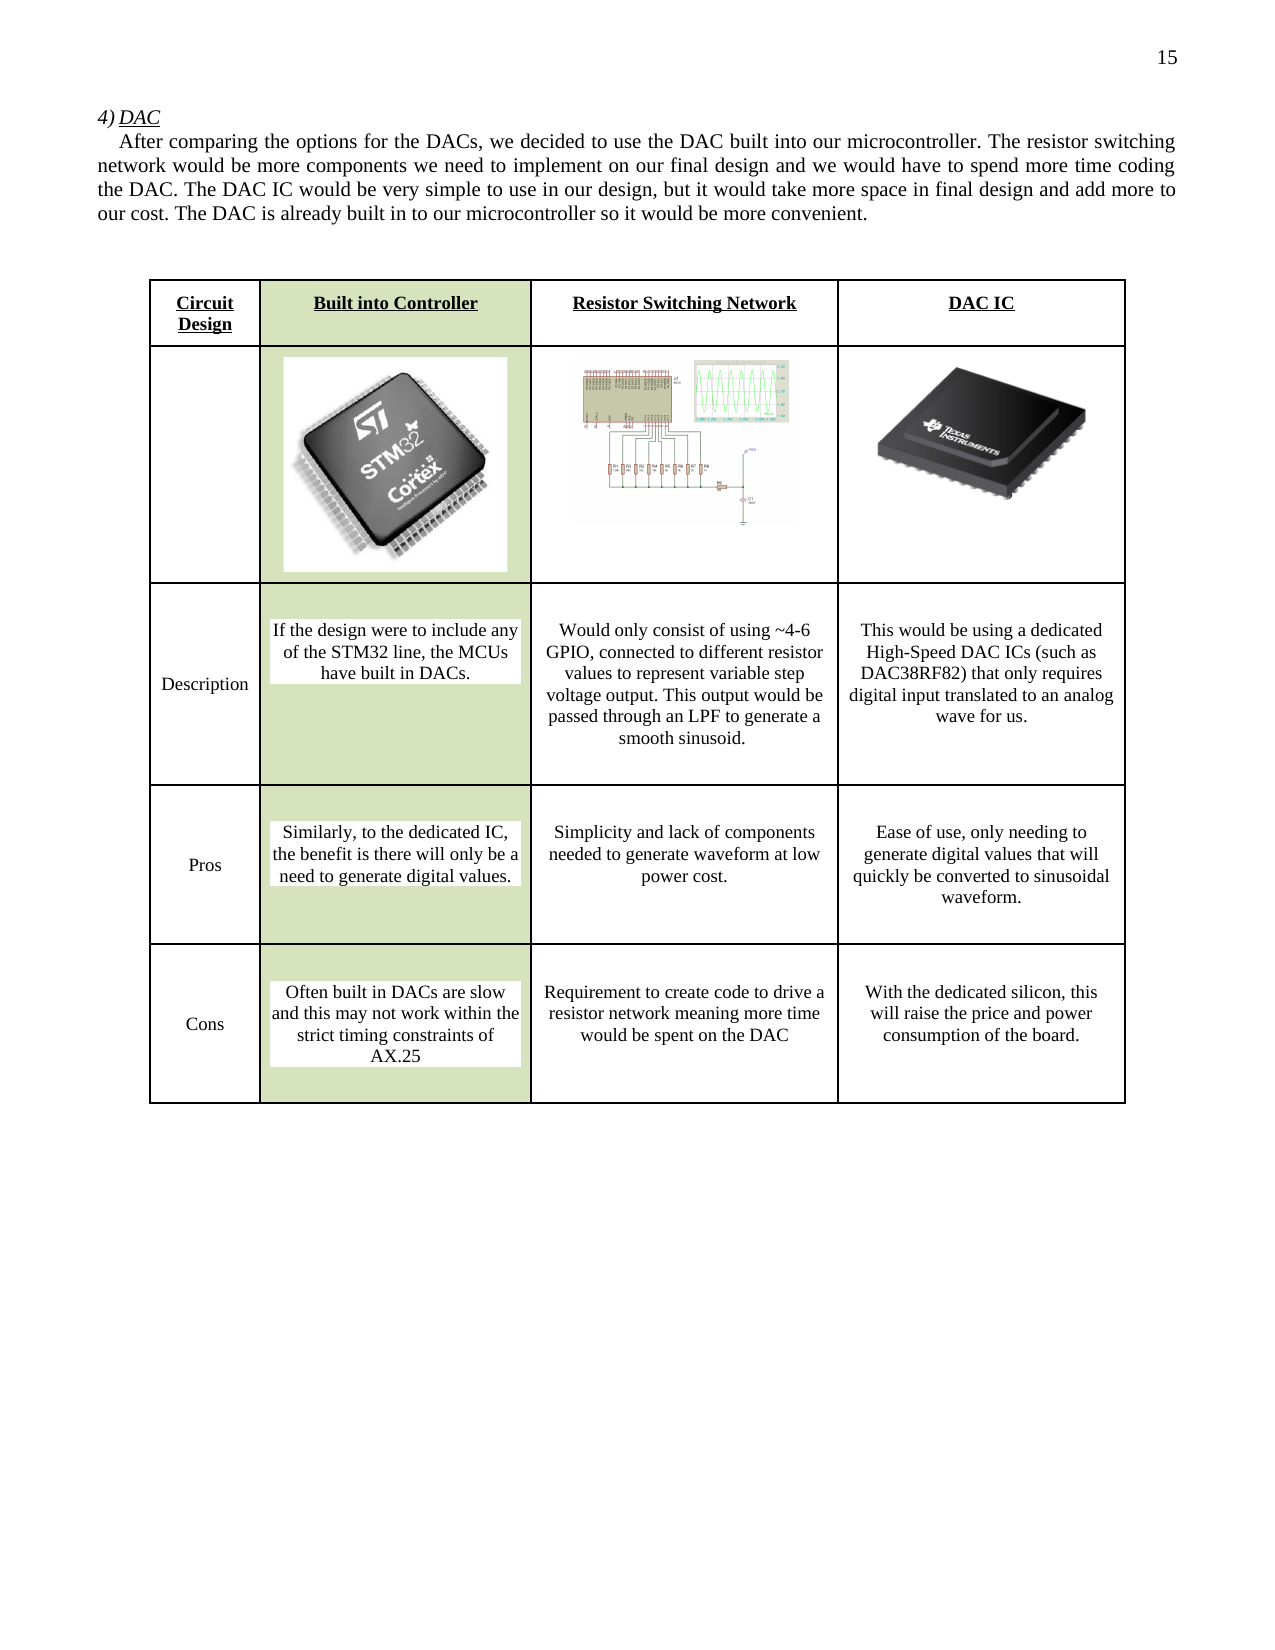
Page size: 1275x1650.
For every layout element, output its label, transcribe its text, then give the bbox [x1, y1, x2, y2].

table_cell With the dedicated silicon, this will raise the price and power consumption of the board. [839, 945, 1124, 1102]
table_header Resistor Switching Network [532, 281, 837, 345]
table_header DAC IC [839, 281, 1124, 345]
picture [574, 357, 795, 526]
table_cell [261, 347, 530, 582]
picture [870, 357, 1093, 509]
table_cell [532, 347, 837, 582]
table_cell Pros [151, 786, 259, 943]
table_header Built into Controller [261, 281, 530, 345]
picture [283, 357, 508, 572]
table_cell Description [151, 584, 259, 784]
table_cell This would be using a dedicated High-Speed DAC ICs (such as DAC38RF82) that only requires digital input translated to an analog wave for us. [839, 584, 1124, 784]
table_cell Often built in DACs are slow and this may not work within the strict timing constraints of AX.25 [261, 945, 530, 1102]
table_cell Ease of use, only needing to generate digital values that will quickly be converted to sinusoidal waveform. [839, 786, 1124, 943]
table_cell Would only consist of using ~4-6 GPIO, connected to different resistor values to represent variable step voltage output. This output would be passed through an LPF to generate a smooth sinusoid. [532, 584, 837, 784]
table_cell [839, 347, 1124, 582]
table_cell Simplicity and lack of components needed to generate waveform at low power cost. [532, 786, 837, 943]
table_cell If the design were to include any of the STM32 line, the MCUs have built in DACs. [261, 584, 530, 784]
table_cell Cons [151, 945, 259, 1102]
text After comparing the options for the DACs, we decided to use the DAC built into our microcontroller. The resistor switching network would be more components we need to implement on our final design and we would have to spend more time coding the DAC. The DAC IC would be very simple to use in our design, but it would take more space in final design and add more to our cost. The DAC is already built in to our microcontroller so it would be more convenient. [97, 129, 1177, 225]
subtitle DAC [97, 105, 1177, 129]
table_cell [151, 347, 259, 582]
table_cell Similarly, to the dedicated IC, the benefit is there will only be a need to generate digital values. [261, 786, 530, 943]
table_header Circuit Design [151, 281, 259, 345]
table_cell Requirement to create code to drive a resistor network meaning more time would be spent on the DAC [532, 945, 837, 1102]
